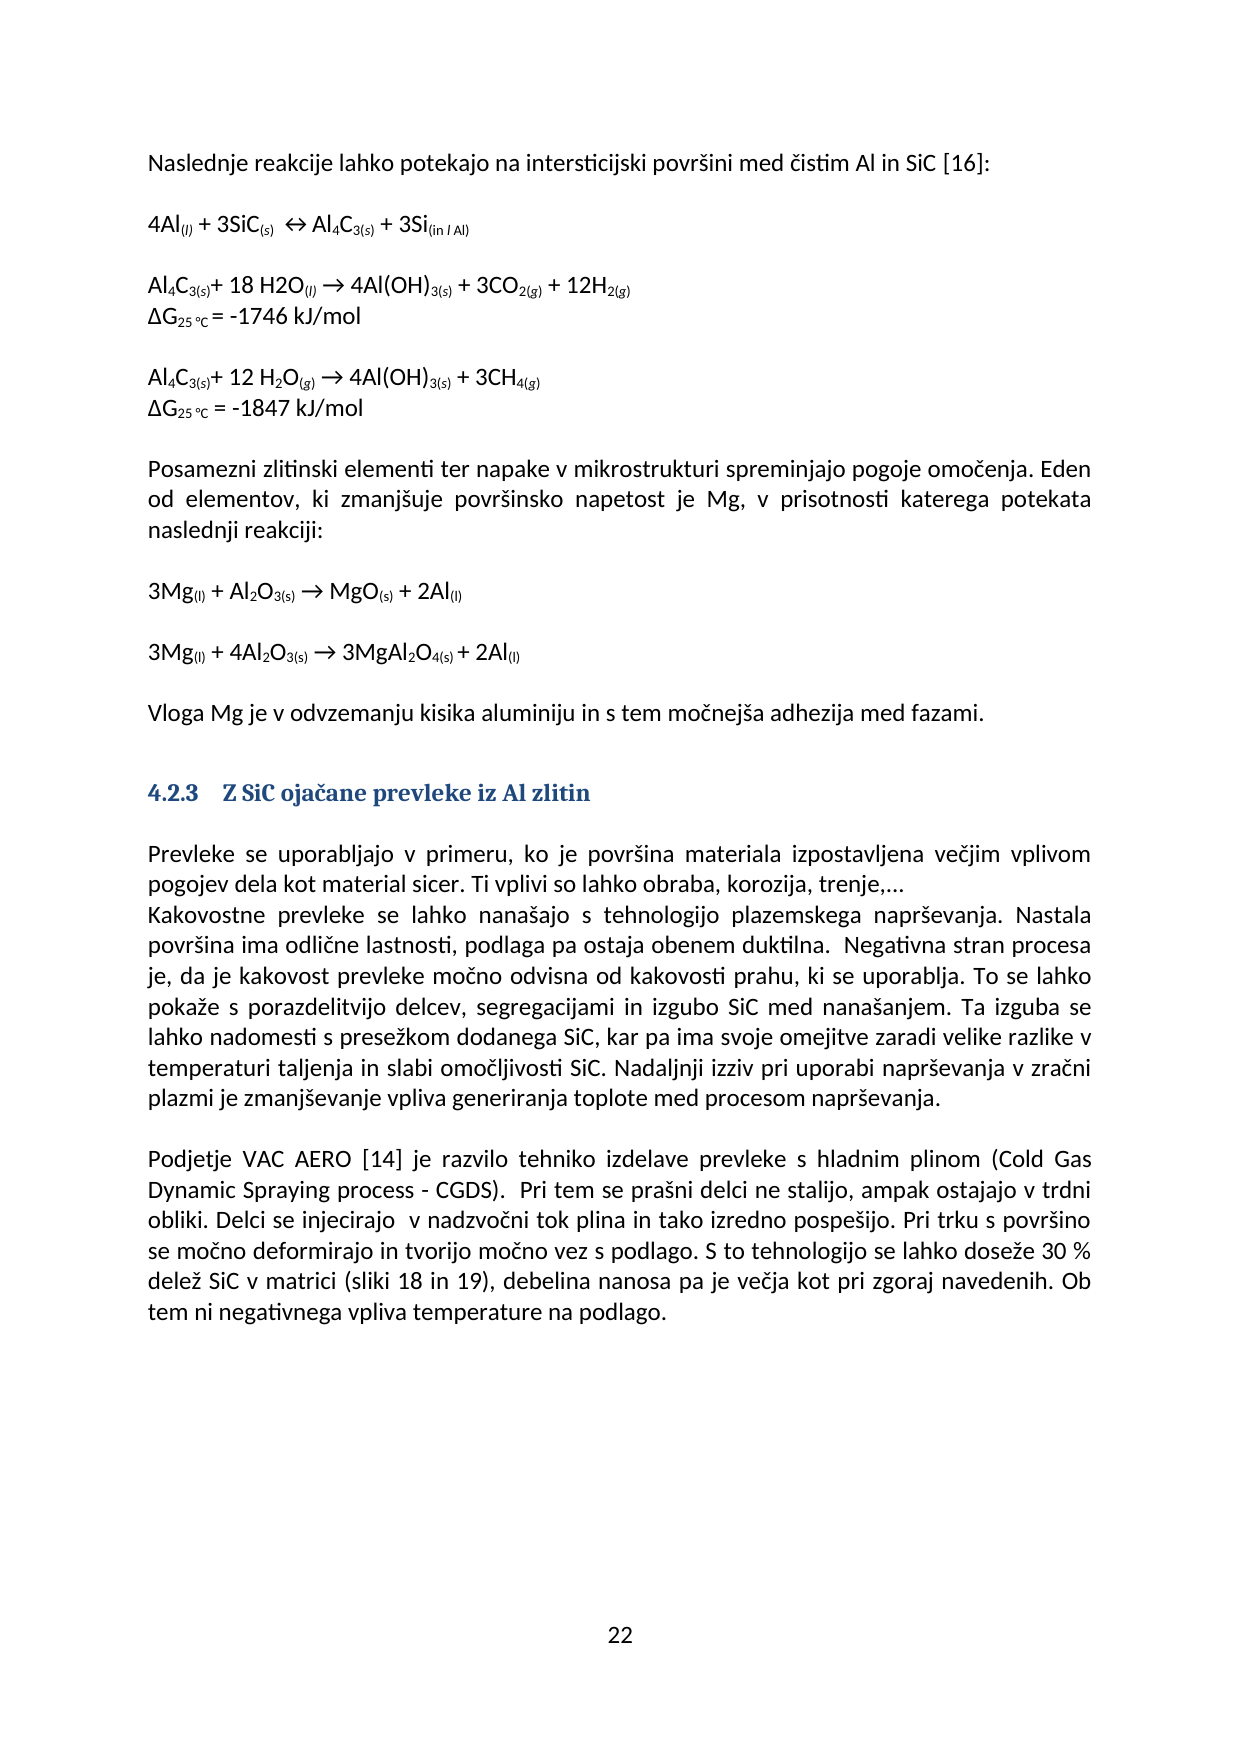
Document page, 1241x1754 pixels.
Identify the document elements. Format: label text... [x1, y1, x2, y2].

text 4Al(l) + 3SiC(s) ↔Al4C3(s) + 3Si(in l Al) [148, 209, 1093, 239]
text ΔG25 °C = -1847 kJ/mol [148, 392, 1093, 422]
text Kakovostne prevleke se lahko nanašajo s tehnologijo plazemskega naprševanja. Nastala površina ima odlične lastnosti, podlaga pa ostaja obenem duktilna. Negativna stran procesa je, da je kakovost prevleke močno odvisna od kakovosti prahu, ki se uporablja. To se lahko pokaže s porazdelitvijo delcev, segregacijami in izgubo SiC med nanašanjem. Ta izguba se lahko nadomesti s presežkom dodanega SiC, kar pa ima svoje omejitve zaradi velike razlike v temperaturi taljenja in slabi omočljivosti SiC. Nadaljnji izziv pri uporabi naprševanja v zračni plazmi je zmanjševanje vpliva generiranja toplote med procesom naprševanja. [148, 899, 1093, 1113]
text Al4C3(s)+ 18 H2O(l) → 4Al(OH)3(s) + 3CO2(g) + 12H2(g) [148, 270, 1093, 300]
text Naslednje reakcije lahko potekajo na intersticijski površini med čistim Al in SiC [16]: [148, 148, 1093, 178]
text Al4C3(s)+ 12 H2O(g) → 4Al(OH)3(s) + 3CH4(g) [148, 361, 1093, 392]
text 3Mg(l) + Al2O3(s) → MgO(s) + 2Al(l) [148, 575, 1093, 605]
text Podjetje VAC AERO [14] je razvilo tehniko izdelave prevleke s hladnim plinom (Cold Gas Dynamic Spraying process - CGDS). Pri tem se prašni delci ne stalijo, ampak ostajajo v trdni obliki. Delci se injecirajo v nadzvočni tok plina in tako izredno pospešijo. Pri trku s površino se močno deformirajo in tvorijo močno vez s podlago. S to tehnologijo se lahko doseže 30 % delež SiC v matrici (sliki 18 in 19), debelina nanosa pa je večja kot pri zgoraj navedenih. Ob tem ni negativnega vpliva temperature na podlago. [148, 1143, 1093, 1326]
text Vloga Mg je v odvzemanju kisika aluminiju in s tem močnejša adhezija med fazami. [148, 697, 1093, 727]
text Prevleke se uporabljajo v primeru, ko je površina materiala izpostavljena večjim vplivom pogojev dela kot material sicer. Ti vplivi so lahko obraba, korozija, trenje,... [148, 838, 1093, 899]
subtitle Z SiC ojačane prevleke iz Al zlitin [148, 779, 1093, 808]
text Posamezni zlitinski elementi ter napake v mikrostrukturi spreminjajo pogoje omočenja. Eden od elementov, ki zmanjšuje površinsko napetost je Mg, v prisotnosti katerega potekata naslednji reakciji: [148, 453, 1093, 544]
text 3Mg(l) + 4Al2O3(s) → 3MgAl2O4(s) + 2Al(l) [148, 636, 1093, 666]
text ΔG25 °C = -1746 kJ/mol [148, 300, 1093, 331]
